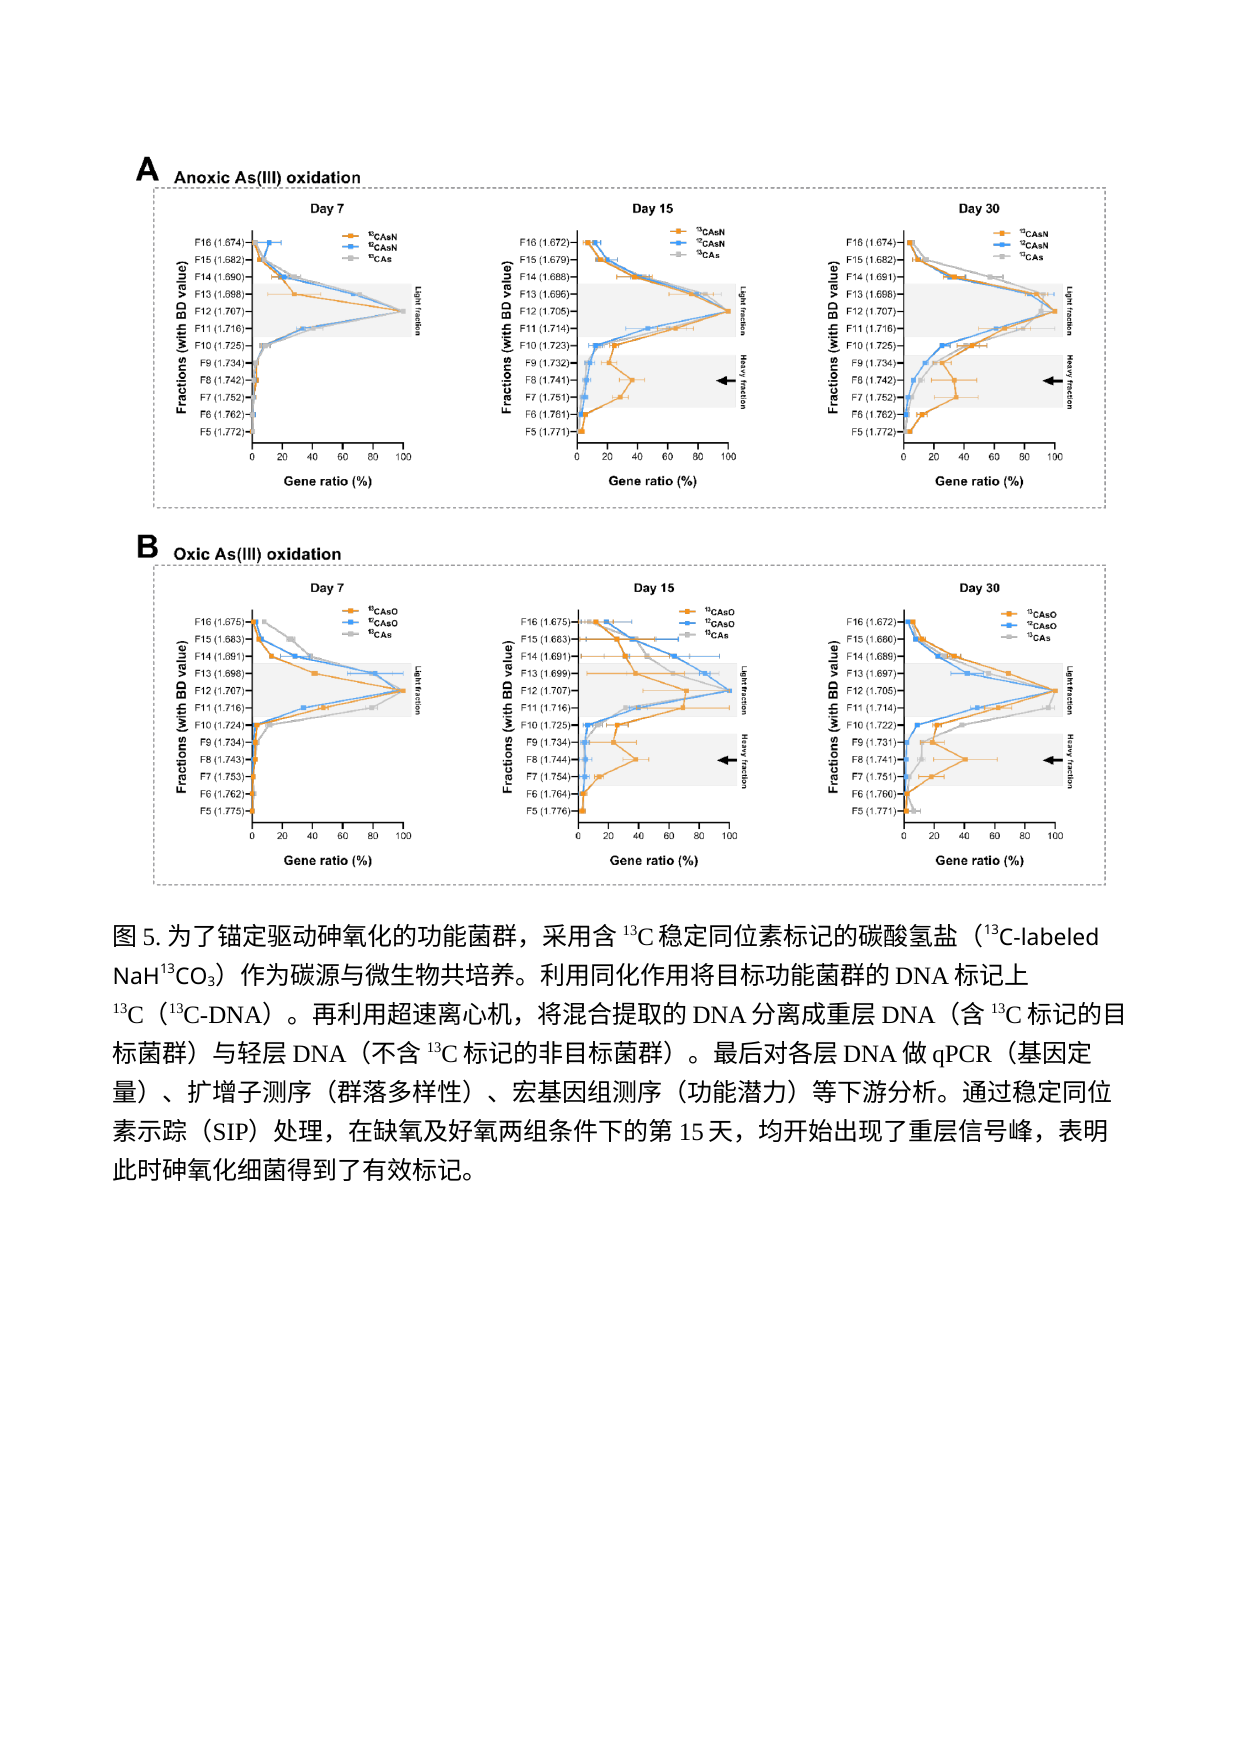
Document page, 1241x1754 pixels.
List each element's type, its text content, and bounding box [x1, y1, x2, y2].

text 图5. 为了锚定驱动砷氧化的功能菌群，采用含13C稳定同位素标记的碳酸氢盐（13C-labeled NaH13CO3）作为碳源与微生物共培养。利用同化作用将目标功能菌群的DNA标记上13C（13C-DNA）。再利用超速离心机，将混合提取的DNA分离成重层DNA（含13C标记的目标菌群）与轻层DNA（不含13C标记的非目标菌群）。最后对各层DNA做qPCR（基因定量）、扩增子测序（群落多样性）、宏基因组测序（功能潜力）等下游分析。通过稳定同位素示踪（SIP）处理，在缺氧及好氧两组条件下的第15天，均开始出现了重层信号峰，表明此时砷氧化细菌得到了有效标记。 [112, 916, 1128, 1187]
picture [112, 150, 1128, 897]
